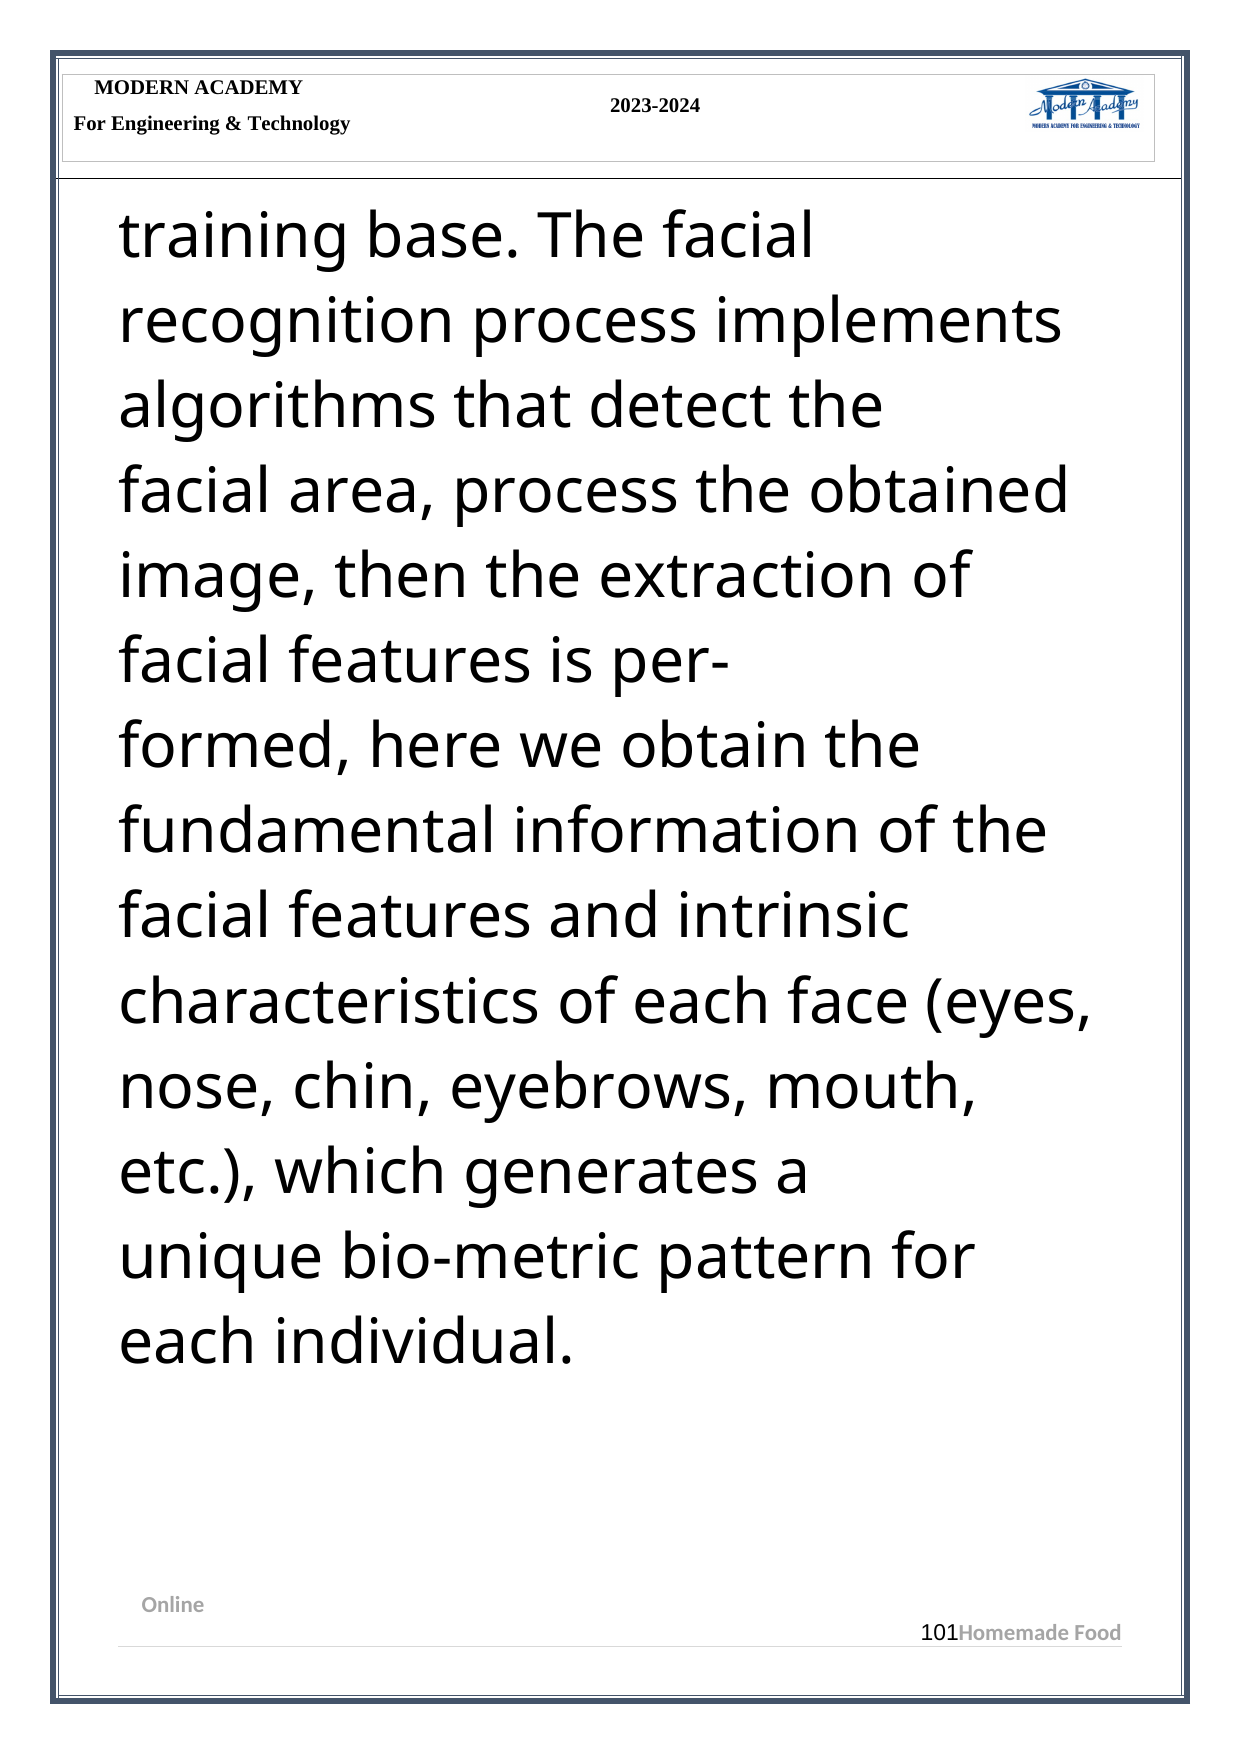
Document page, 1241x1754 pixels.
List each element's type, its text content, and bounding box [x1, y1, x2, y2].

text characteristics of each face (eyes, nose, chin, eyebrows, mouth, etc.), which generates a [118, 956, 1122, 1212]
text facial area, process the obtained image, then the extraction of facial features is per- [118, 446, 1122, 701]
picture [1025, 75, 1144, 132]
text formed, here we obtain the fundamental information of the facial features and intrinsic [118, 701, 1122, 956]
text unique bio-metric pattern for each individual. [118, 1212, 1122, 1382]
text training base. The facial recognition process implements algorithms that detect the [118, 190, 1122, 446]
